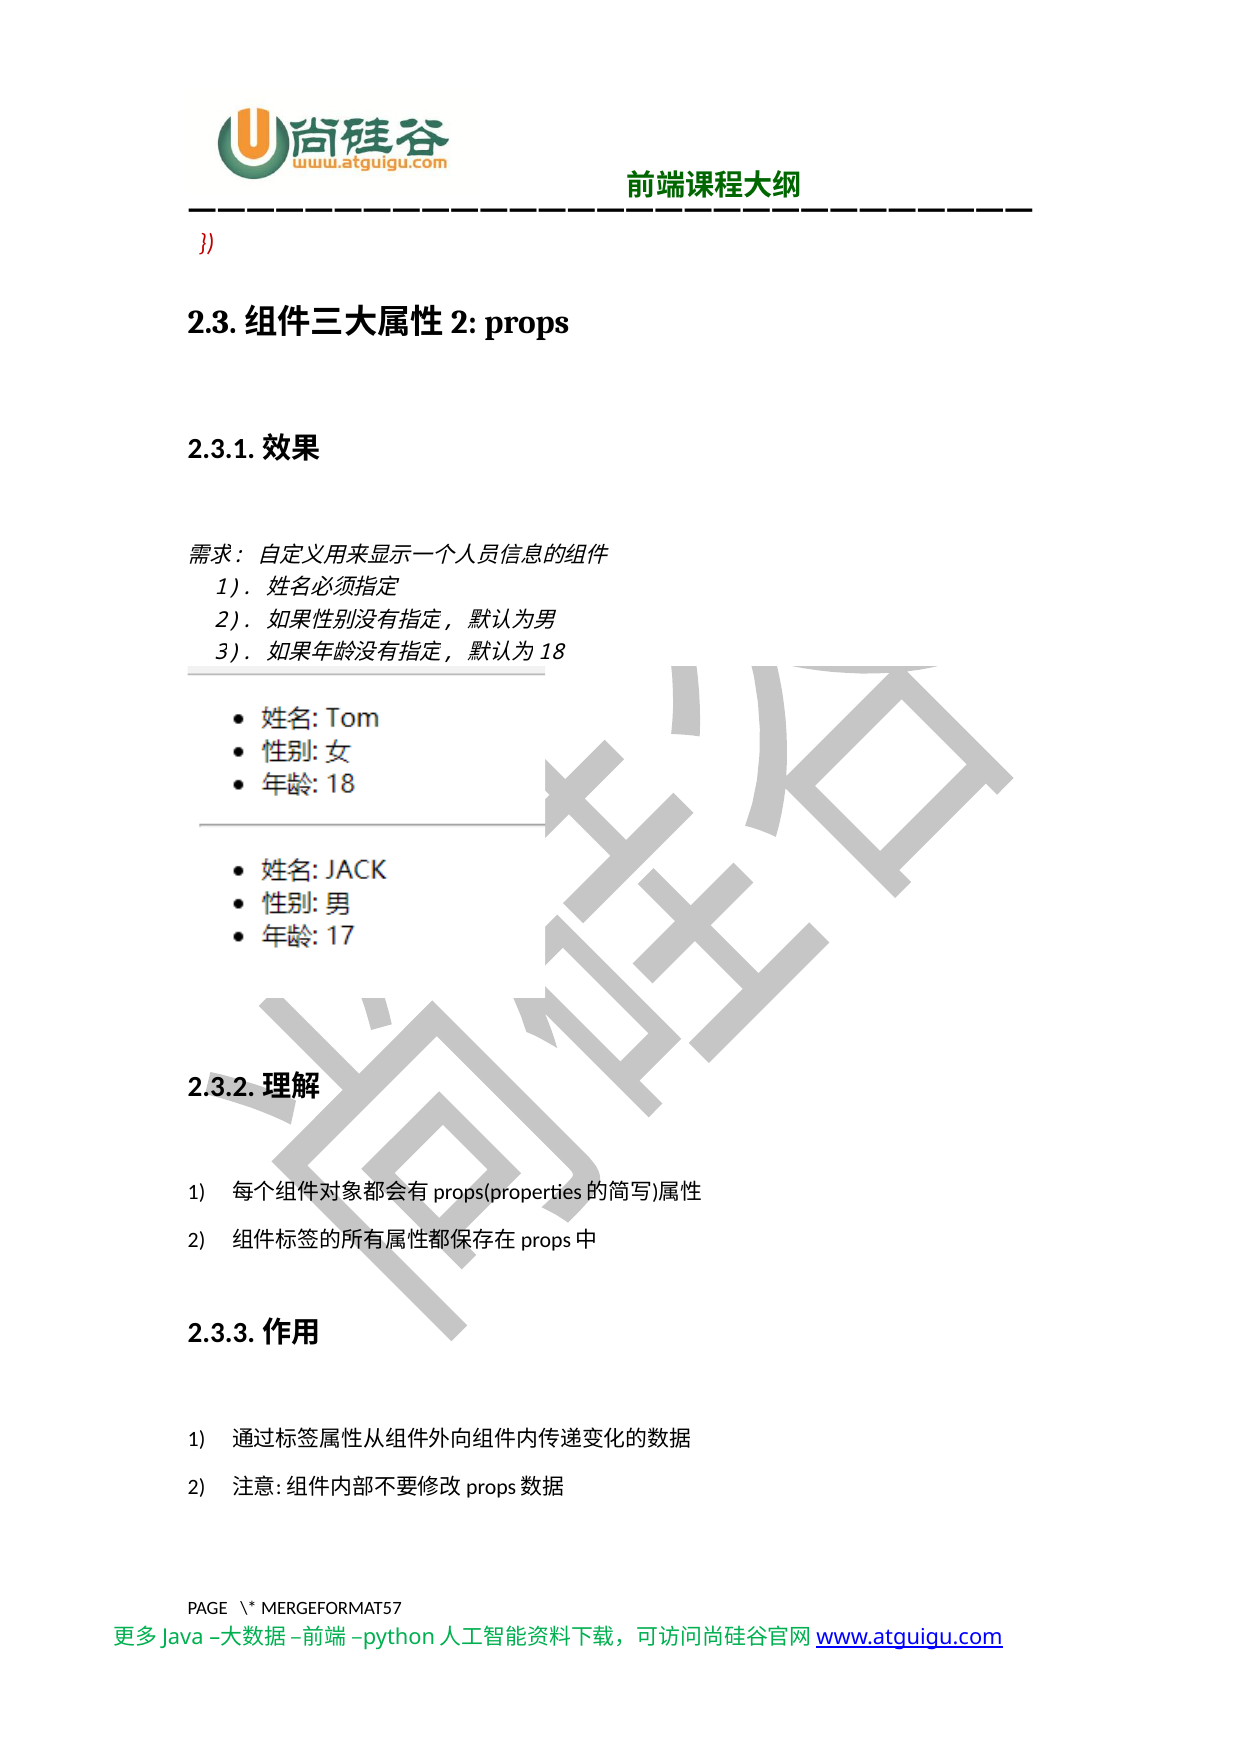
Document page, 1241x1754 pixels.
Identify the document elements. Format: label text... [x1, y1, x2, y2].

list 组件标签的所有属性都保存在props中 [187, 1222, 1053, 1254]
subtitle 2.3.3. 作用 [187, 1297, 1053, 1362]
list 注意: 组件内部不要修改props数据 [187, 1469, 1053, 1501]
subtitle 2.3.2. 理解 [187, 1051, 1053, 1116]
subtitle 2.3.1. 效果 [187, 413, 1053, 478]
picture [187, 88, 479, 195]
text 3). 如果年龄没有指定, 默认为18 [537, 634, 1053, 666]
picture [187, 666, 546, 998]
list 每个组件对象都会有props(properties的简写)属性 [187, 1174, 1053, 1206]
list 通过标签属性从组件外向组件内传递变化的数据 [187, 1420, 1053, 1453]
subtitle 2.3. 组件三大属性2: props [187, 286, 1053, 351]
text }) [187, 227, 1053, 259]
text 需求: 自定义用来显示一个人员信息的组件 1). 姓名必须指定 2). 如果性别没有指定, 默认为男 [187, 536, 1053, 634]
